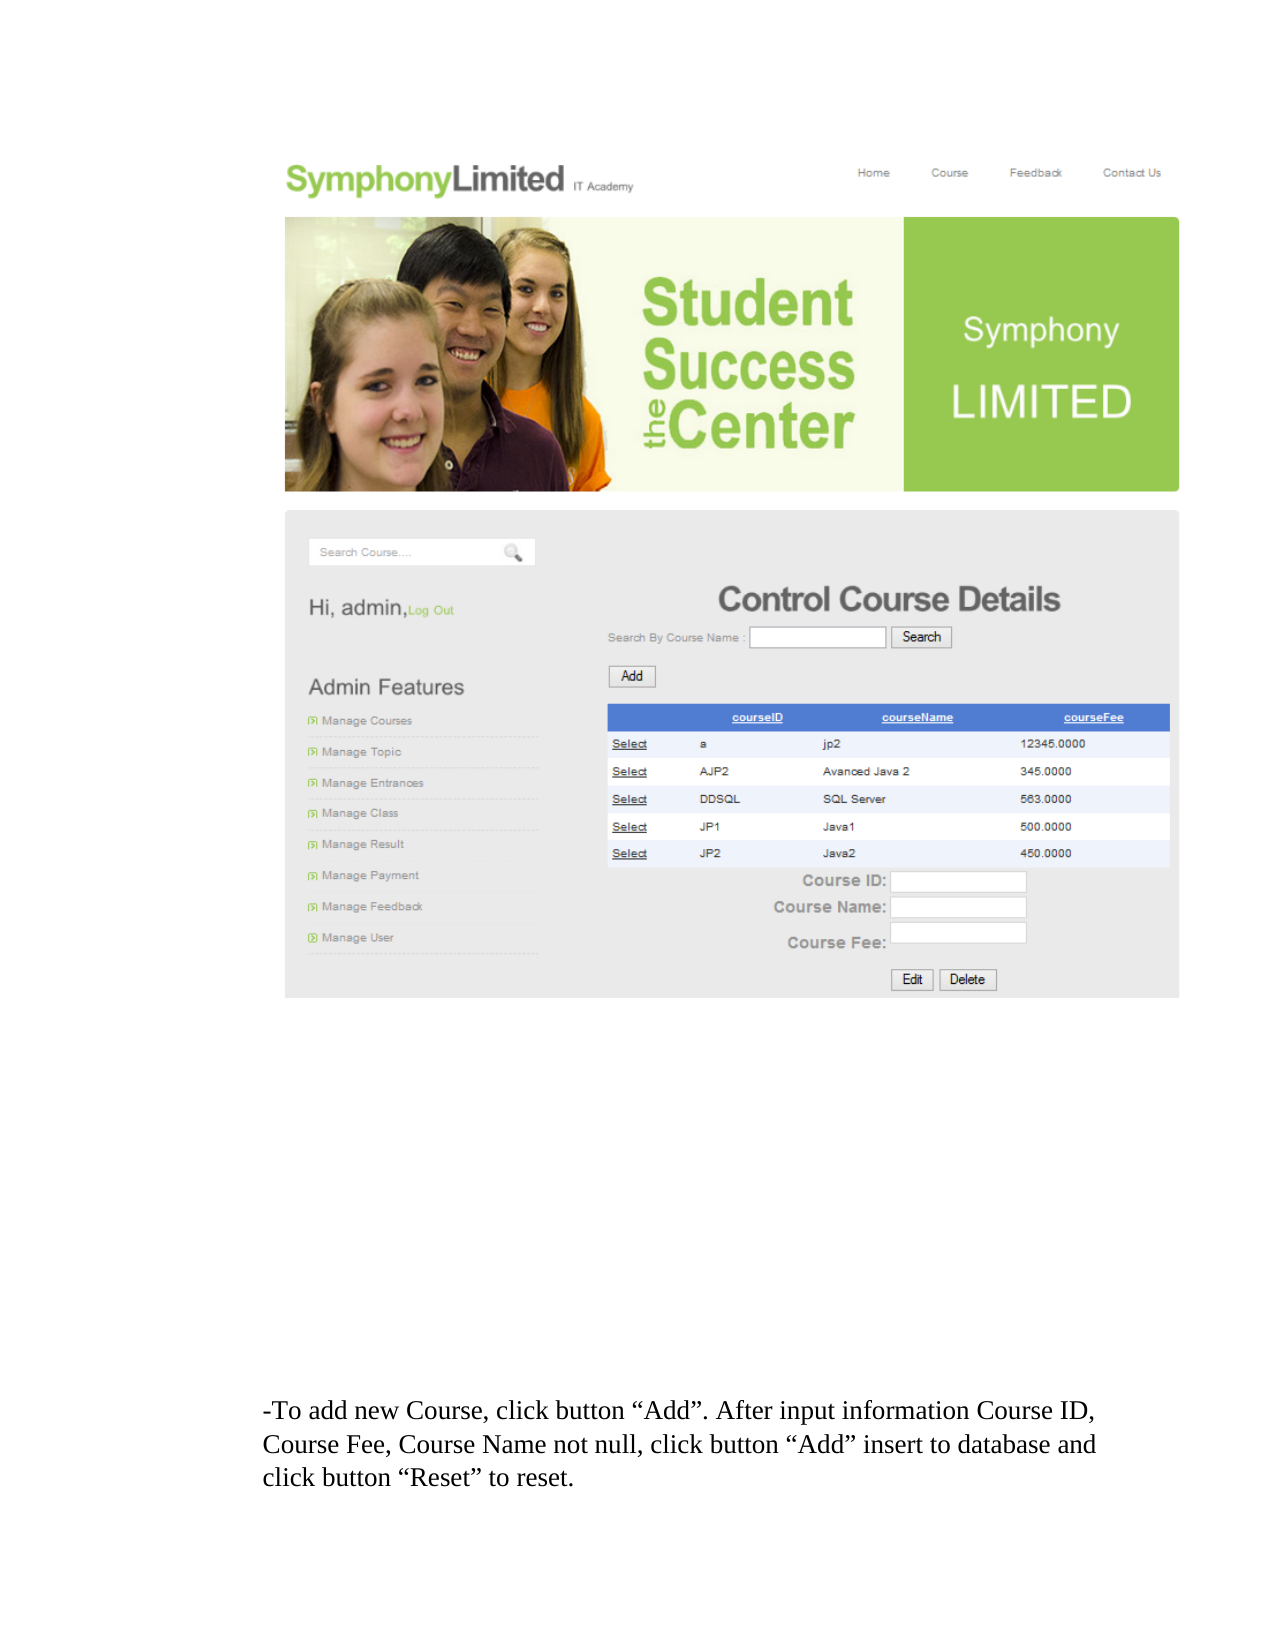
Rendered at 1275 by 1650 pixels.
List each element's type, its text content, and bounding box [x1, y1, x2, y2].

picture [262, 150, 1238, 998]
text -To add new Course, click button “Add”. After input information Course ID, Course Fee, Course Name not null, click button “Add” insert to database and click button “Reset” to reset. [262, 1394, 1125, 1493]
